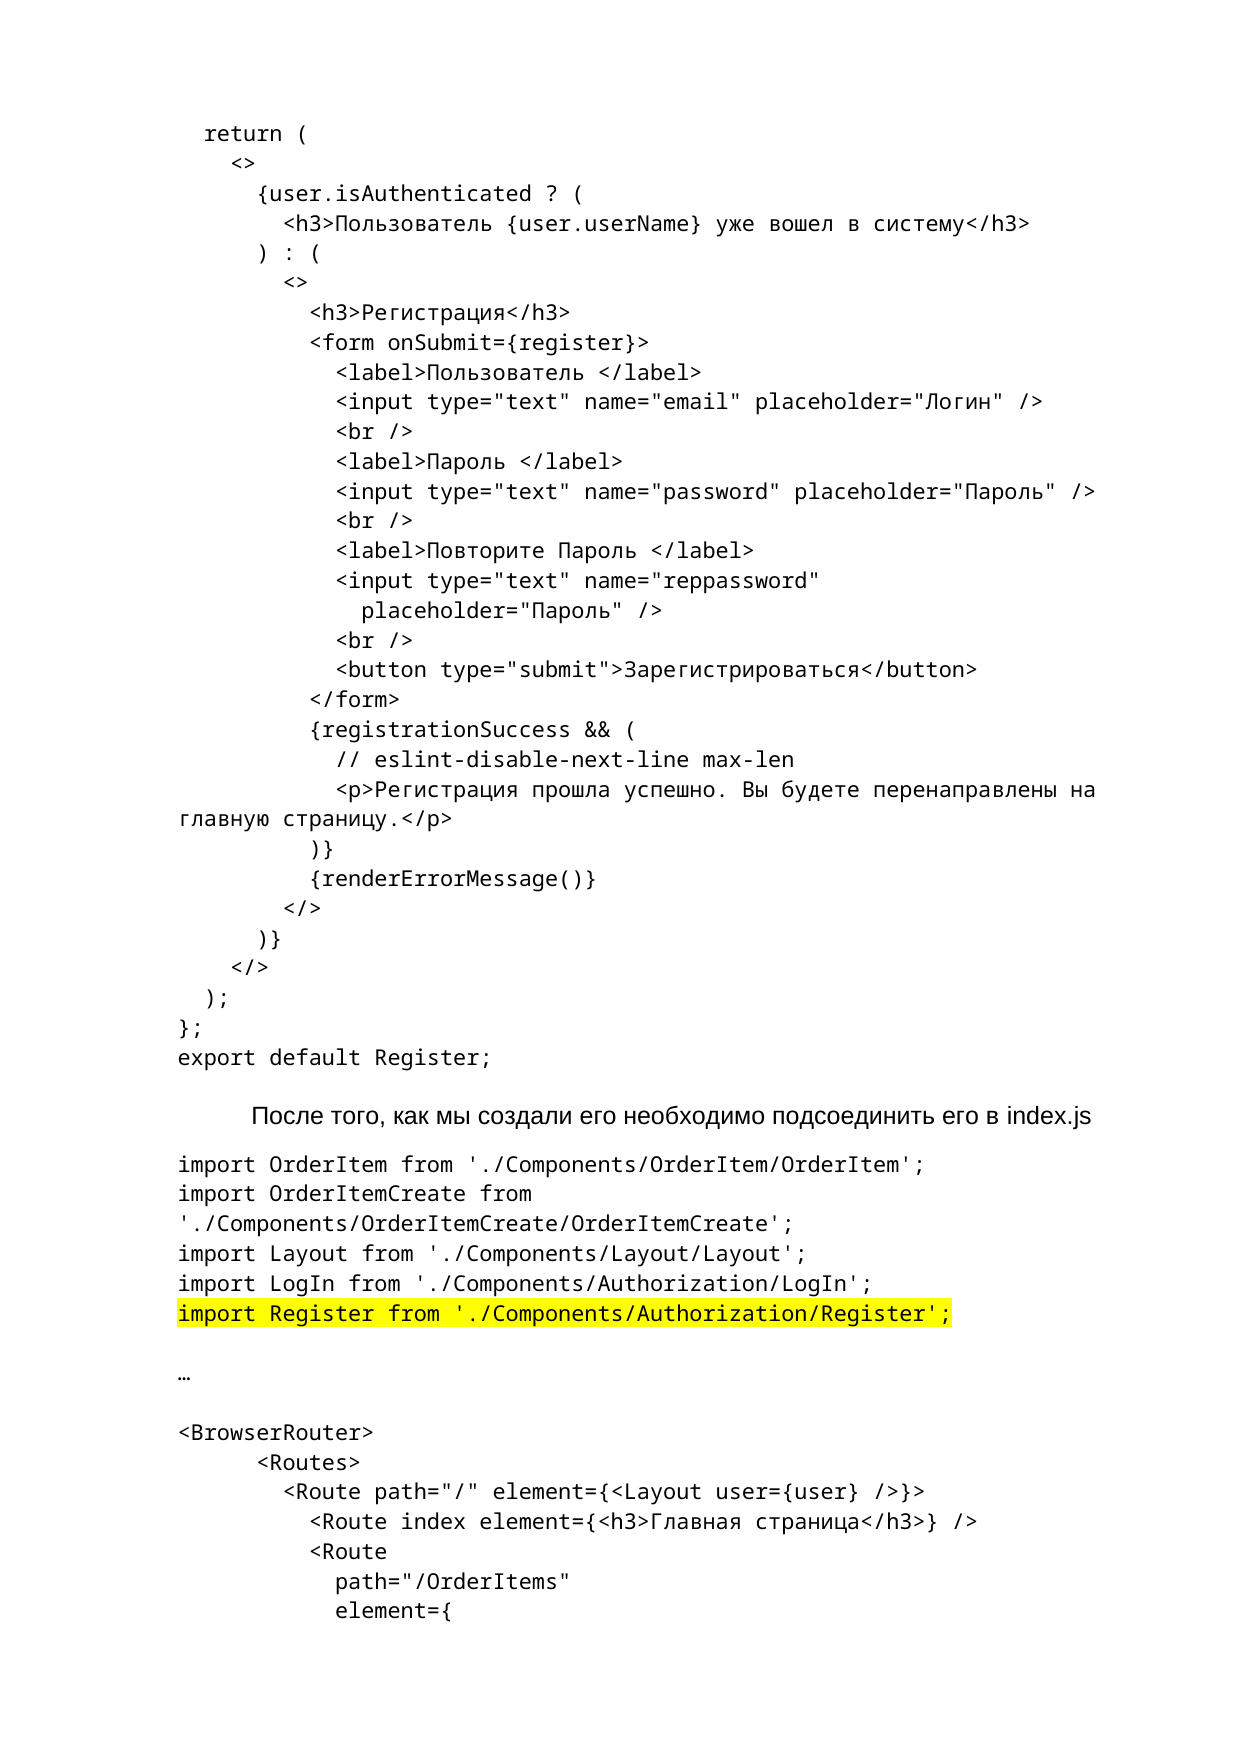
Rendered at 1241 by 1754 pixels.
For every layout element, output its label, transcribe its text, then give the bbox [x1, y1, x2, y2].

text <input type="text" name="password" placeholder="Пароль" /> [177, 476, 1152, 505]
text … [177, 1357, 1152, 1387]
text <Routes> [177, 1446, 1152, 1476]
text <label>Пароль </label> [177, 446, 1152, 476]
text {renderErrorMessage()} [177, 863, 1152, 893]
text <h3>Пользователь {user.userName} уже вошел в систему</h3> [177, 207, 1152, 237]
text <br /> [177, 505, 1152, 535]
text <p>Регистрация прошла успешно. Вы будете перенаправлены на главную страницу.</p> [177, 773, 1152, 833]
text <input type="text" name="reppassword" [177, 565, 1152, 595]
text </> [177, 893, 1152, 922]
text <h3>Регистрация</h3> [177, 297, 1152, 327]
text import LogIn from './Components/Authorization/LogIn'; [177, 1268, 1152, 1297]
text )} [177, 833, 1152, 863]
text <button type="submit">Зарегистрироваться</button> [177, 654, 1152, 684]
text ) : ( [177, 237, 1152, 267]
text <Route path="/" element={<Layout user={user} />}> [177, 1476, 1152, 1506]
text import Register from './Components/Authorization/Register'; [177, 1297, 1152, 1327]
text </form> [177, 684, 1152, 714]
text )} [177, 922, 1152, 952]
text <> [177, 267, 1152, 297]
text <form onSubmit={register}> [177, 327, 1152, 356]
text </> [177, 952, 1152, 982]
text <label>Повторите Пароль </label> [177, 535, 1152, 565]
text <input type="text" name="email" placeholder="Логин" /> [177, 386, 1152, 416]
text <label>Пользователь </label> [177, 356, 1152, 386]
text <Route [177, 1536, 1152, 1566]
text {user.isAuthenticated ? ( [177, 178, 1152, 207]
text path="/OrderItems" [177, 1566, 1152, 1595]
text <> [177, 148, 1152, 178]
text }; [177, 1012, 1152, 1042]
text <br /> [177, 624, 1152, 654]
text return ( [177, 118, 1152, 148]
text export default Register; [177, 1042, 1152, 1071]
text import Layout from './Components/Layout/Layout'; [177, 1238, 1152, 1268]
text {registrationSuccess && ( [177, 714, 1152, 744]
text import OrderItemCreate from './Components/OrderItemCreate/OrderItemCreate'; [177, 1178, 1152, 1238]
text ); [177, 982, 1152, 1012]
text placeholder="Пароль" /> [177, 595, 1152, 624]
text // eslint-disable-next-line max-len [177, 744, 1152, 773]
text import OrderItem from './Components/OrderItem/OrderItem'; [177, 1148, 1152, 1178]
text После того, как мы создали его необходимо подсоединить его в index.js [251, 1101, 1152, 1130]
text element={ [177, 1595, 1152, 1625]
text <BrowserRouter> [177, 1417, 1152, 1446]
text <Route index element={<h3>Главная страница</h3>} /> [177, 1506, 1152, 1536]
text <br /> [177, 416, 1152, 446]
